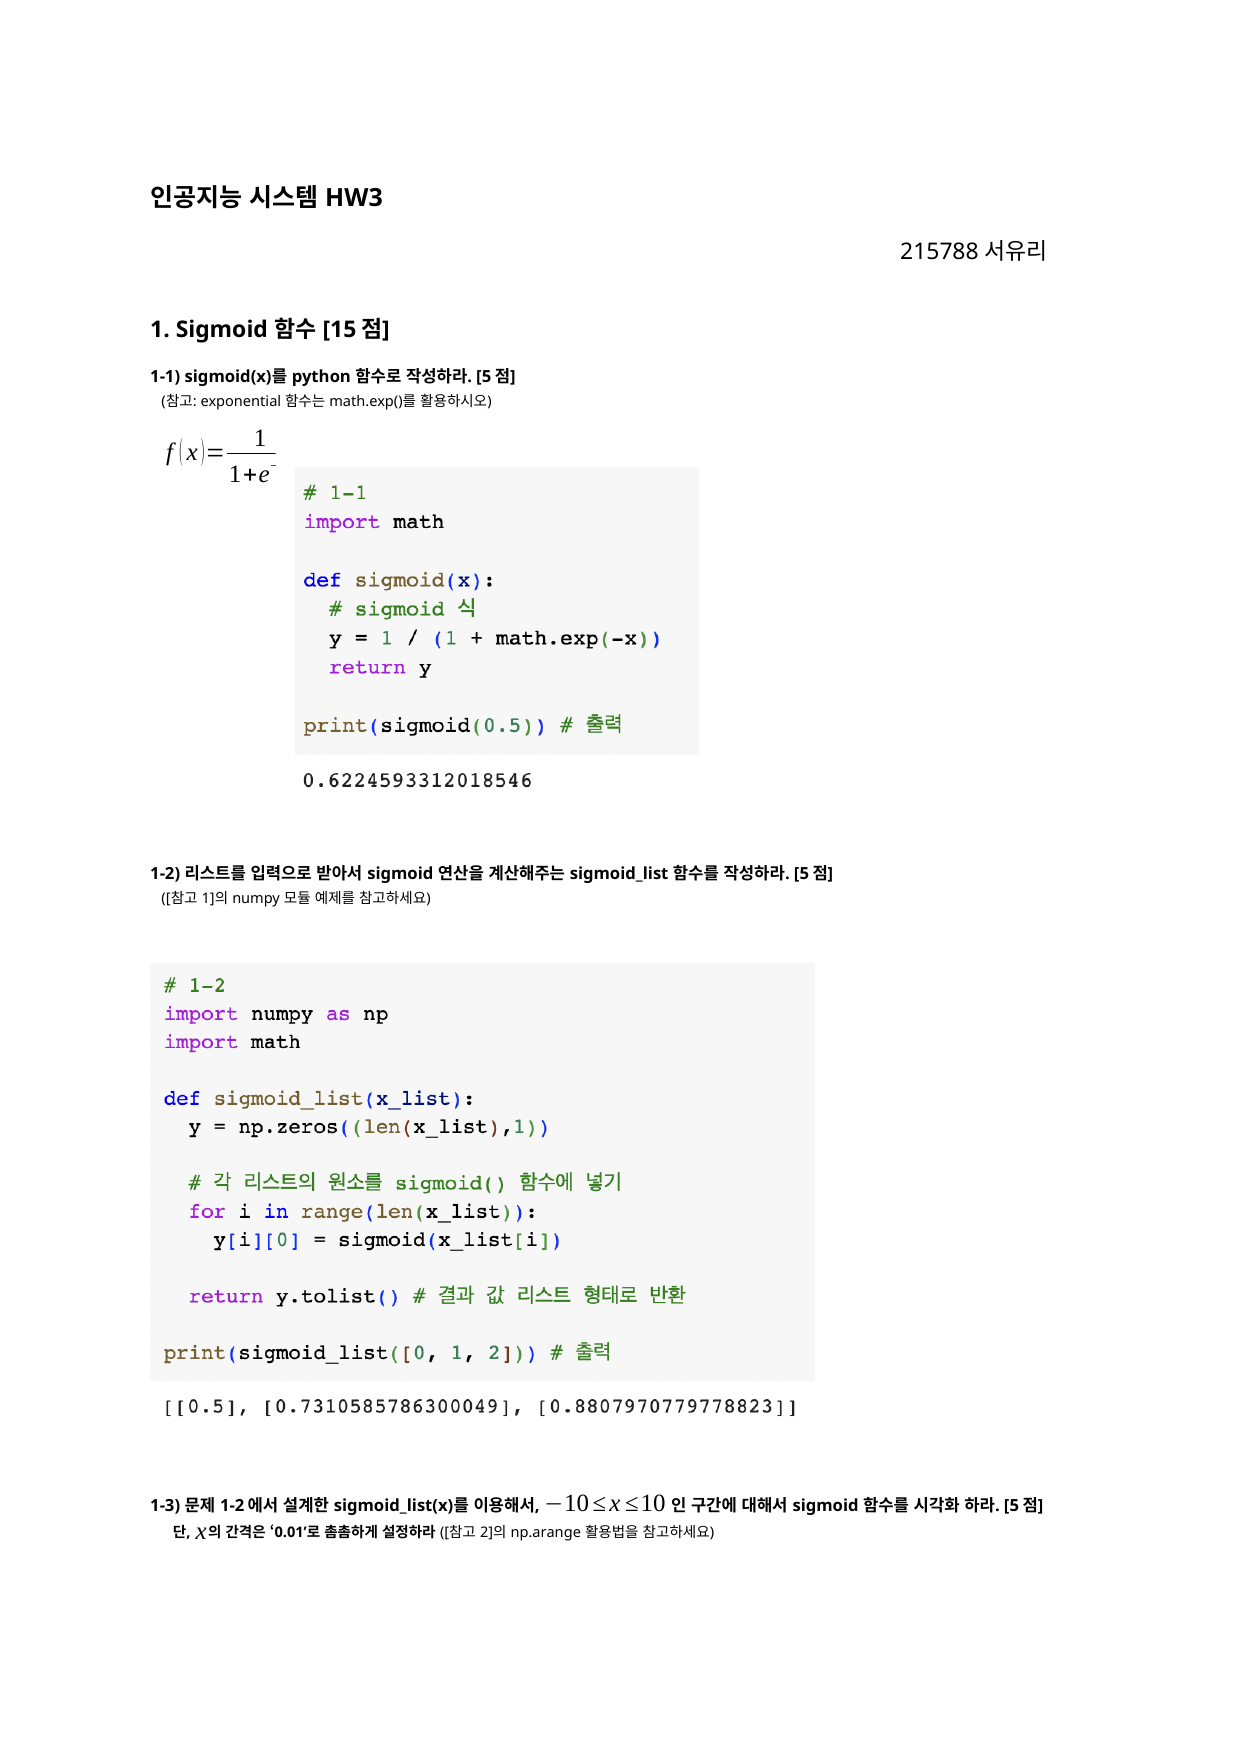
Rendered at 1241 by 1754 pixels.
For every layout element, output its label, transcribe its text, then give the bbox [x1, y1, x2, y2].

text 인공지능 시스템 HW3 [150, 177, 1090, 213]
text 1-2) 리스트를 입력으로 받아서 sigmoid 연산을 계산해주는 sigmoid_list 함수를 작성하라. [5점] ([참고 1]의 numpy 모듈 예제를 참고하세요) [150, 860, 1090, 907]
text 1-3) 문제 1-2에서 설계한 sigmoid_list(x)를 이용해서, 인 구간에 대해서 sigmoid 함수를 시각화 하라. [5점] 단, 의 간격은 ‘0.01’로 촘촘하게 설정하라 ([참고 2]의 np.arange 활용법을 참고하세요) [150, 1490, 1090, 1579]
text 215788 서유리 [150, 233, 1090, 266]
picture [294, 467, 700, 804]
text 1-1) sigmoid(x)를 python 함수로 작성하라. [5점] (참고: exponential 함수는 math.exp()를 활용하시오) [150, 363, 1090, 411]
picture [150, 963, 815, 1433]
text 1. Sigmoid 함수 [15점] [150, 286, 1090, 344]
